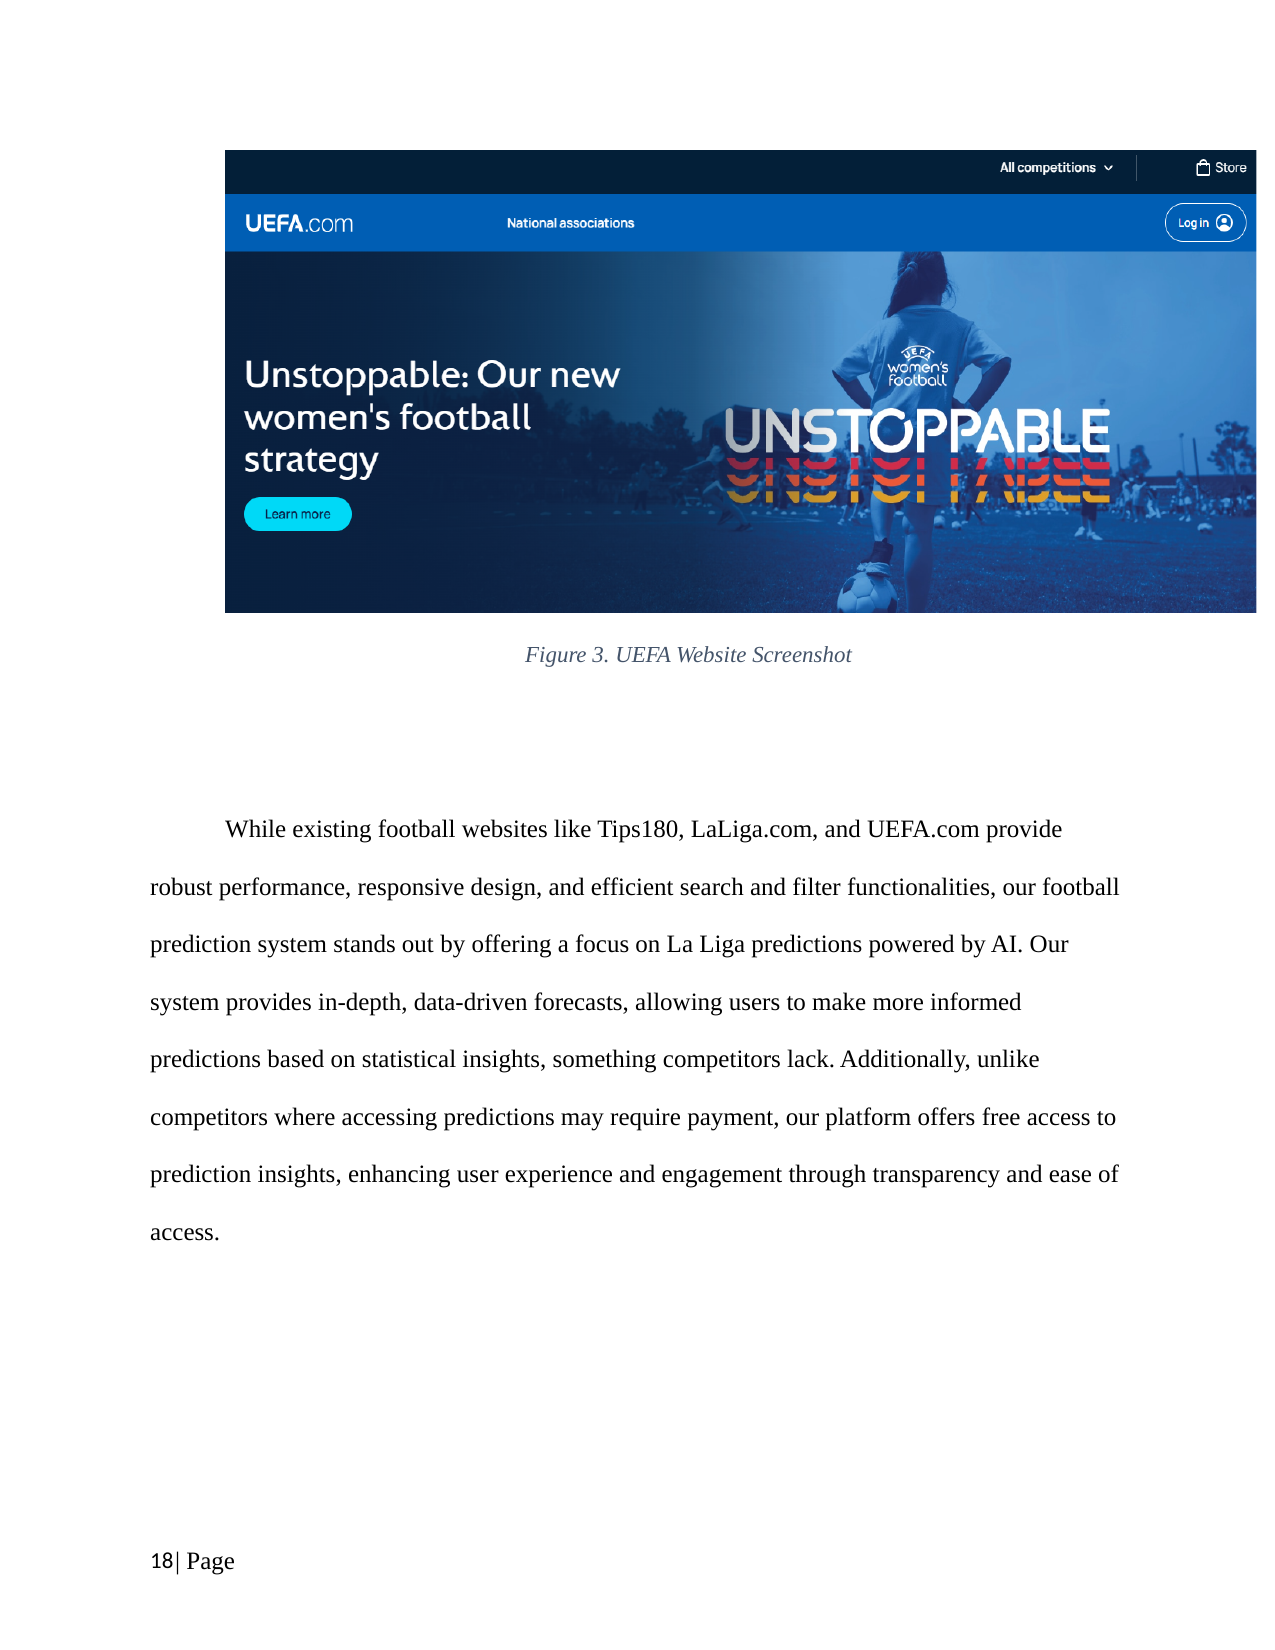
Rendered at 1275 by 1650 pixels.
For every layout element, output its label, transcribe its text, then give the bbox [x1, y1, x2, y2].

text While existing football websites like Tips180, LaLiga.com, and UEFA.com provide robust performance, responsive design, and efficient search and filter functionalities, our football prediction system stands out by offering a focus on La Liga predictions powered by AI. Our system provides in-depth, data-driven forecasts, allowing users to make more informed predictions based on statistical insights, something competitors lack. Additionally, unlike competitors where accessing predictions may require payment, our platform offers free access to prediction insights, enhancing user experience and engagement through transparency and ease of access. [150, 814, 1125, 1246]
picture [225, 150, 1257, 613]
